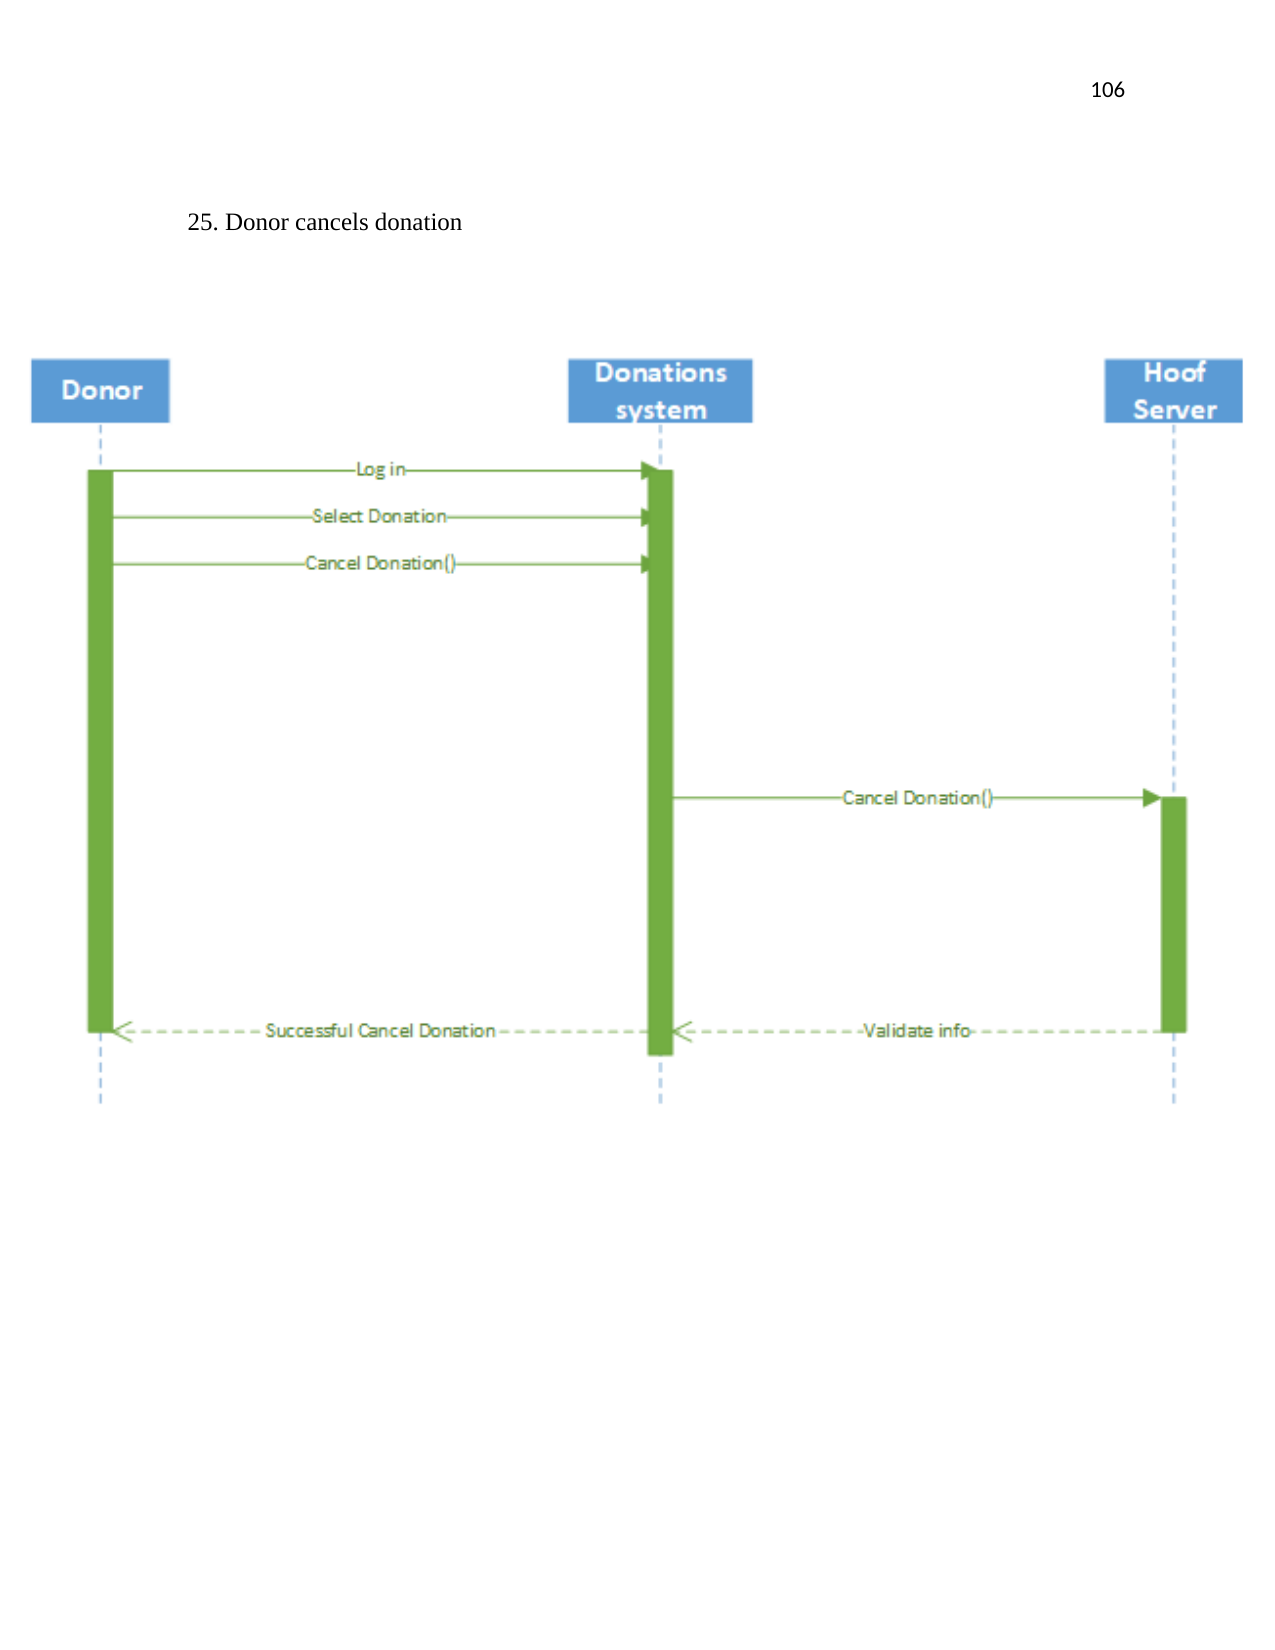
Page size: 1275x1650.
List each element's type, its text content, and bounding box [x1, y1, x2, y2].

text 25. Donor cancels donation [187, 207, 1125, 236]
picture [28, 347, 1243, 1150]
